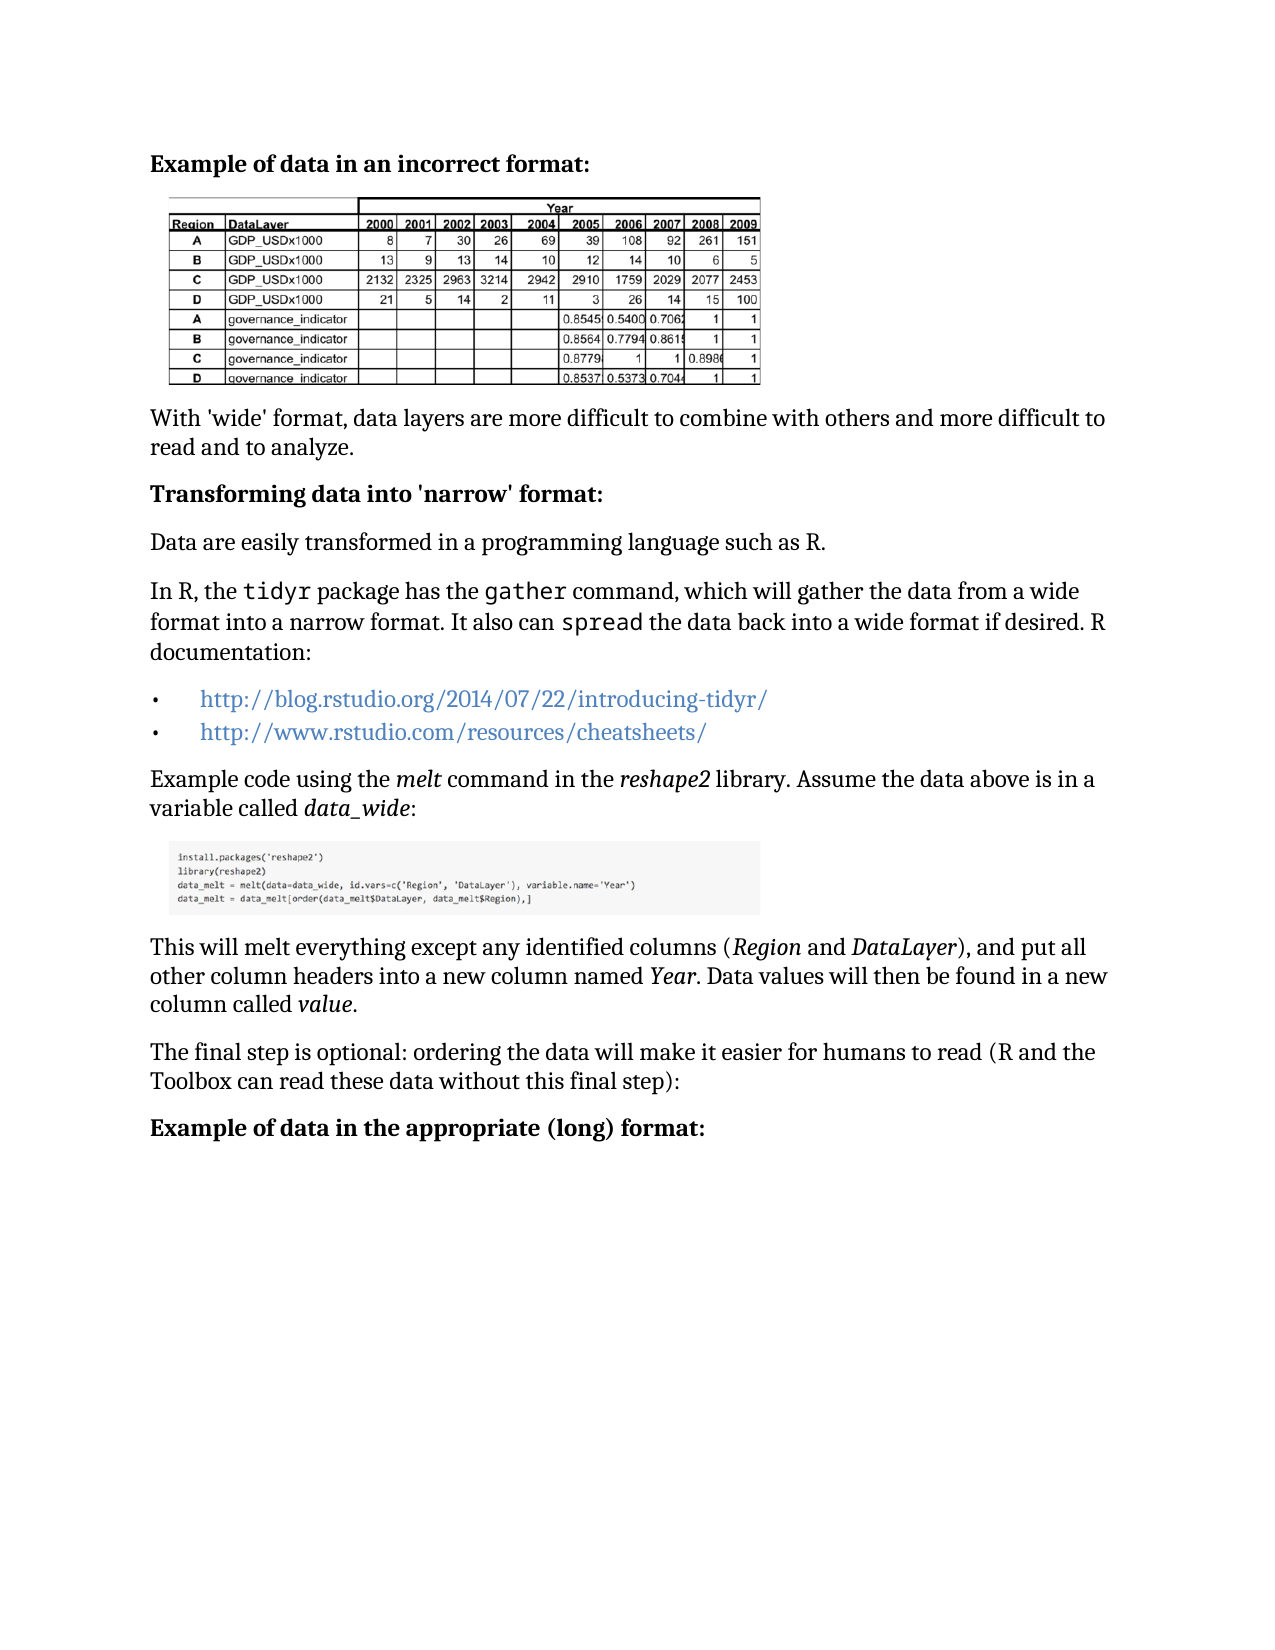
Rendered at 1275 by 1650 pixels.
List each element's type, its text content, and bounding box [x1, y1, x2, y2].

text Example of data in the appropriate (long) format: [150, 1114, 1125, 1143]
text Data are easily transformed in a programming language such as R. [150, 527, 1125, 556]
text This will melt everything except any identified columns (Region and DataLayer), and put all other column headers into a new column named Year. Data values will then be found in a new column called value. [150, 933, 1125, 1019]
text The final step is optional: ordering the data will make it easier for humans to read (R and the Toolbox can read these data without this final step): [150, 1038, 1125, 1095]
text Example code using the melt command in the reshape2 library. Assume the data above is in a variable called data_wide: [150, 765, 1125, 822]
list http://www.rstudio.com/resources/cheatsheets/ [150, 717, 1125, 746]
text Transforming data into 'narrow' format: [150, 480, 1125, 509]
list http://blog.rstudio.org/2014/07/22/introducing-tidyr/ [150, 685, 1125, 714]
picture [168, 841, 761, 915]
text With 'wide' format, data layers are more difficult to combine with others and more difficult to read and to analyze. [150, 404, 1125, 461]
text Example of data in an incorrect format: [150, 150, 1125, 179]
picture [168, 197, 761, 385]
text In R, the tidyr package has the gather command, which will gather the data from a wide format into a narrow format. It also can spread the data back into a wide format if desired. R documentation: [150, 575, 1125, 666]
